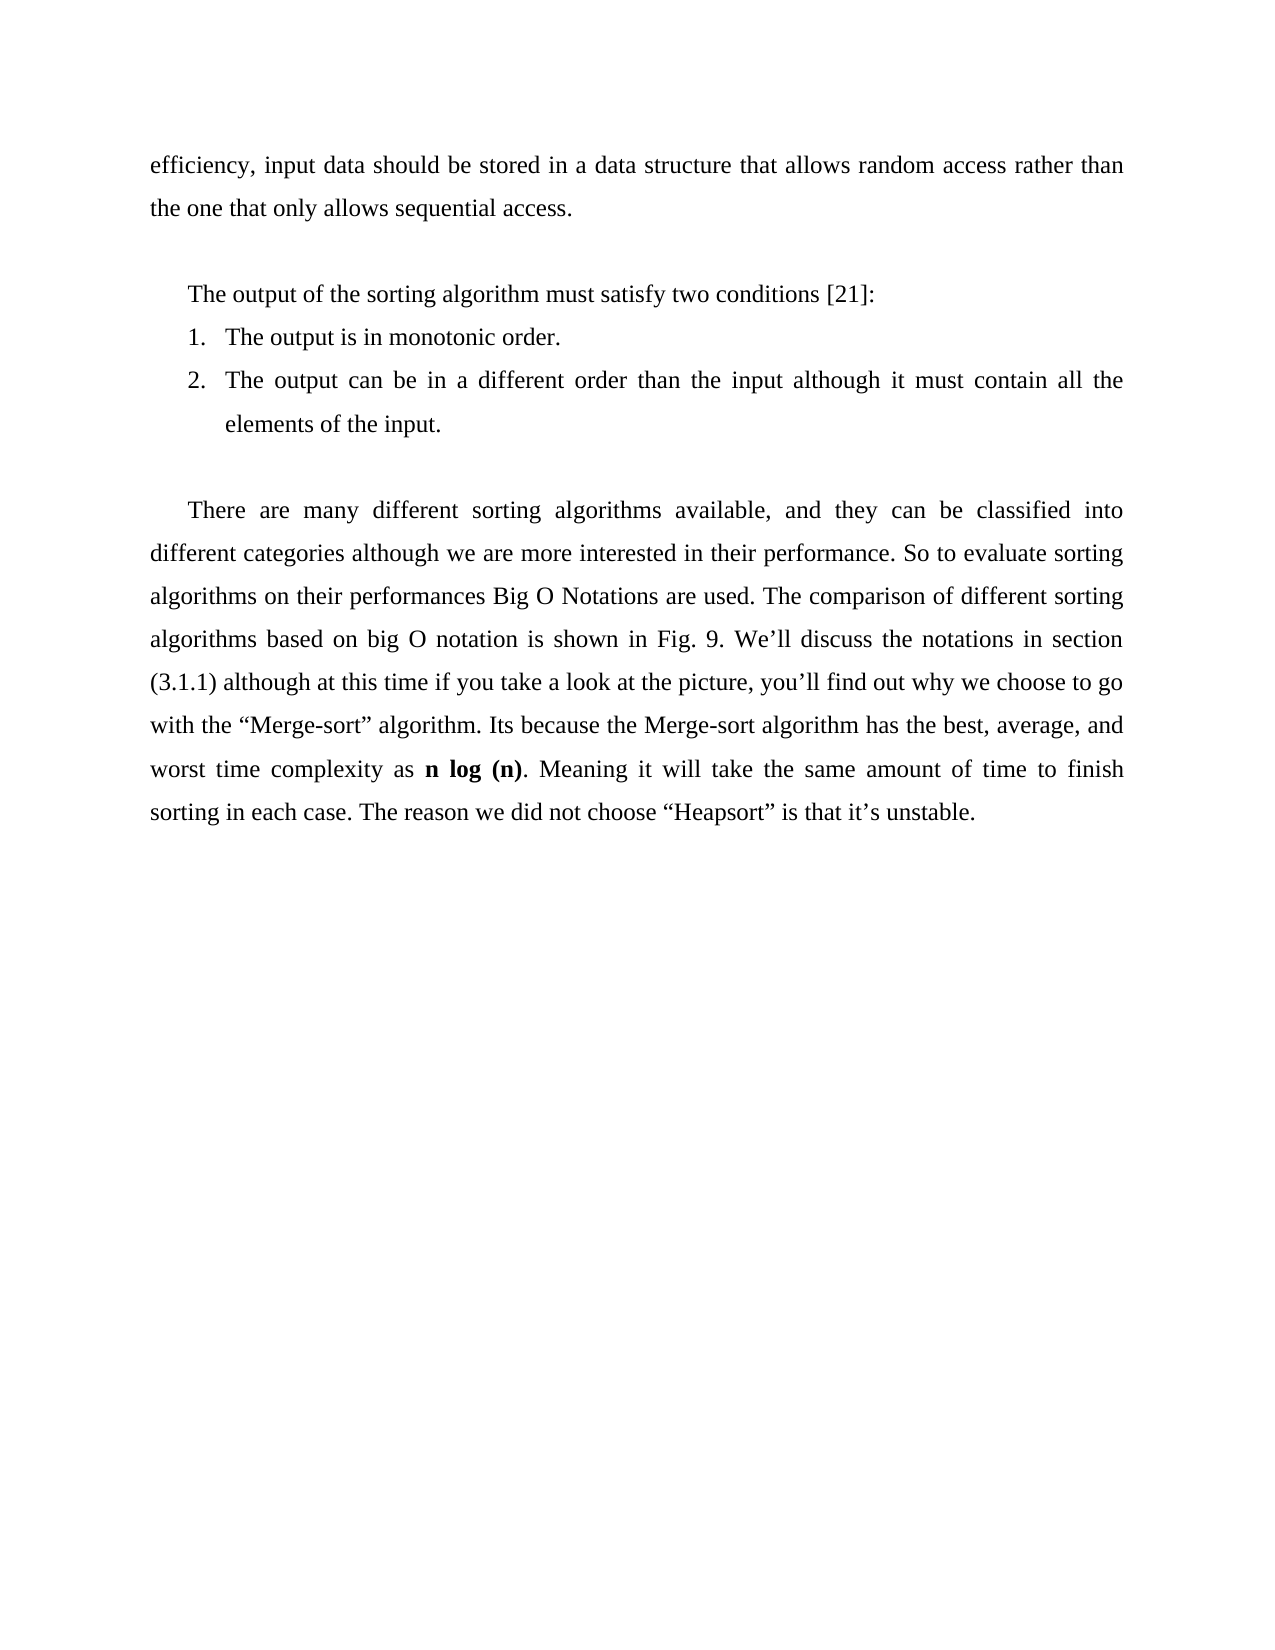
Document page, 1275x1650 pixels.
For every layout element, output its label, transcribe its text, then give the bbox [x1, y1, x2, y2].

list The output is in monotonic order. [187, 322, 1125, 351]
text The output of the sorting algorithm must satisfy two conditions [21]: [150, 279, 1125, 308]
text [150, 150, 1125, 222]
text There are many different sorting algorithms available, and they can be classified into different categories although we are more interested in their performance. So to evaluate sorting algorithms on their performances Big O Notations are used. The comparison of different sorting algorithms based on big O notation is shown in Fig. 9. We’ll discuss the notations in section (3.1.1) although at this time if you take a look at the picture, you’ll find out why we choose to go with the “Merge-sort” algorithm. Its because the Merge-sort algorithm has the best, average, and worst time complexity as n log (n). Meaning it will take the same amount of time to finish sorting in each case. The reason we did not choose “Heapsort” is that it’s unstable. [150, 495, 1125, 826]
list The output can be in a different order than the input although it must contain all the elements of the input. [187, 366, 1125, 437]
